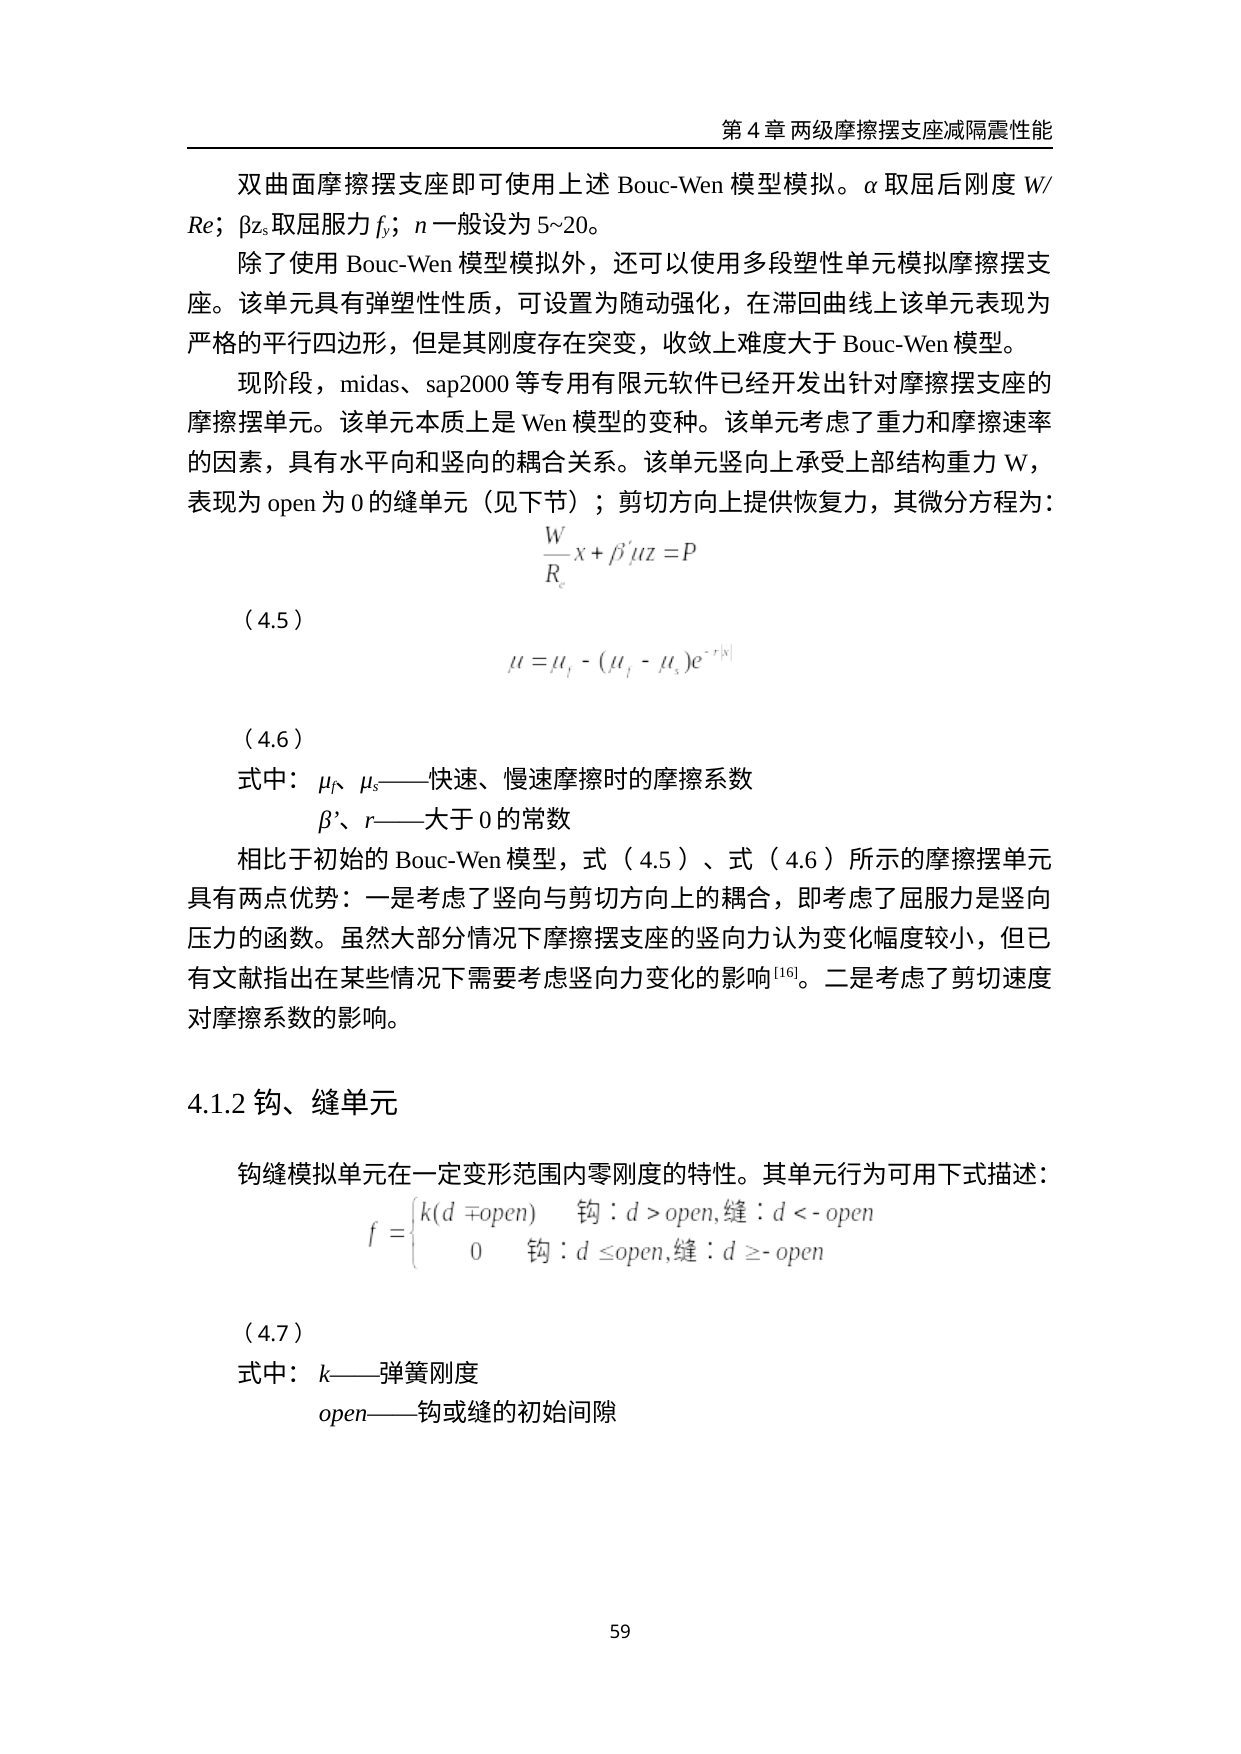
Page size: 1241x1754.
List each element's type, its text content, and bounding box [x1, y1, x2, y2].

subtitle 钩、缝单元 [187, 1061, 1053, 1140]
text β’、r——大于0的常数 [187, 798, 1053, 838]
text open——钩或缝的初始间隙 [187, 1391, 1053, 1431]
text 双曲面摩擦摆支座即可使用上述Bouc-Wen模型模拟。α取屈后刚度W/Re；βzs取屈服力fy；n一般设为5~20。 [187, 163, 1053, 242]
text 现阶段，midas、sap2000等专用有限元软件已经开发出针对摩擦摆支座的摩擦摆单元。该单元本质上是Wen模型的变种。该单元考虑了重力和摩擦速率的因素，具有水平向和竖向的耦合关系。该单元竖向上承受上部结构重力W，表现为open为0的缝单元（见下节）；剪切方向上提供恢复力，其微分方程为： [187, 361, 1053, 520]
text 钩缝模拟单元在一定变形范围内零刚度的特性。其单元行为可用下式描述： [187, 1153, 1053, 1193]
text 除了使用Bouc-Wen模型模拟外，还可以使用多段塑性单元模拟摩擦摆支座。该单元具有弹塑性性质，可设置为随动强化，在滞回曲线上该单元表现为严格的平行四边形，但是其刚度存在突变，收敛上难度大于Bouc-Wen模型。 [187, 242, 1053, 361]
text 式中： μf、μs——快速、慢速摩擦时的摩擦系数 [187, 758, 1053, 798]
text 式中： k——弹簧刚度 [187, 1351, 1053, 1391]
